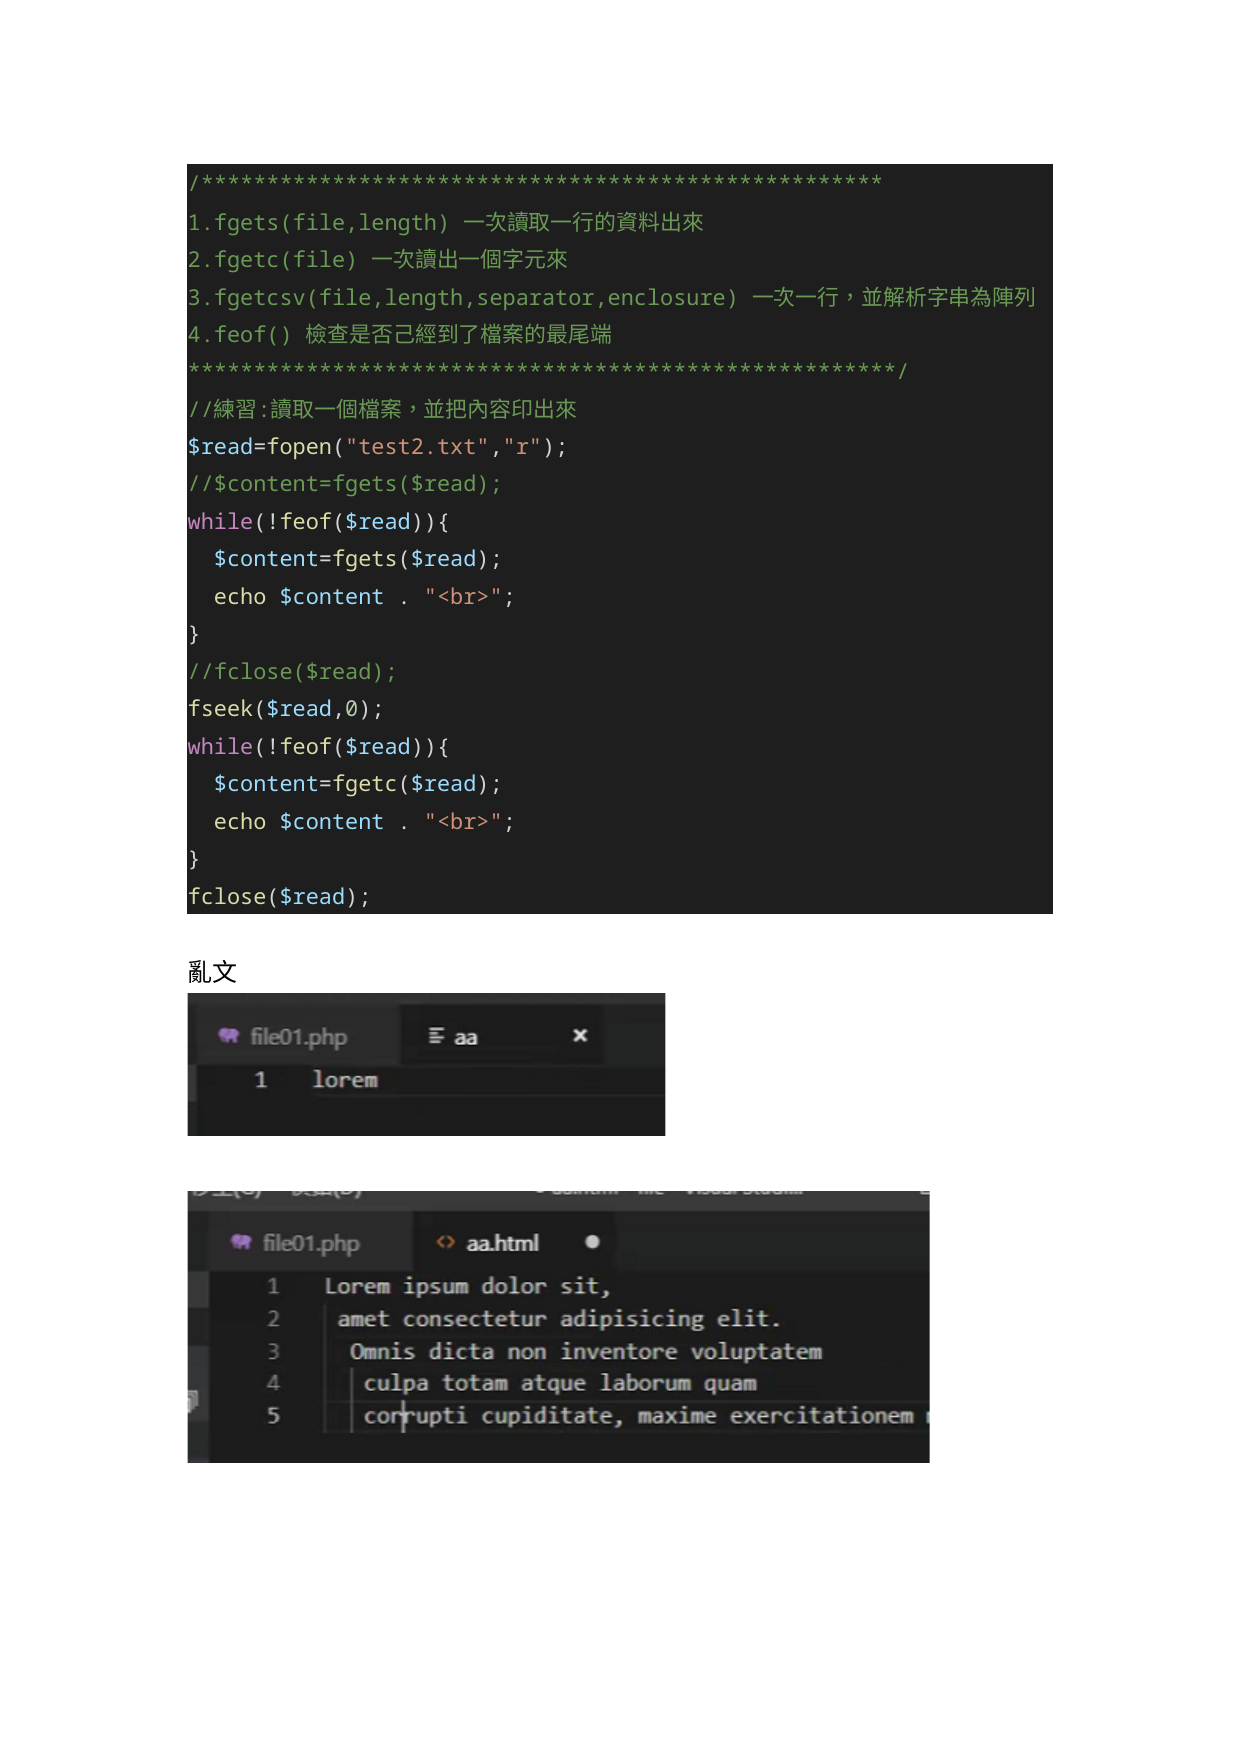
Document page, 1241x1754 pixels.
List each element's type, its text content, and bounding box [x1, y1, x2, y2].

picture [187, 993, 666, 1136]
text 亂文 [187, 952, 1053, 989]
picture [187, 1191, 930, 1463]
text $content=fgets($read); [187, 539, 1053, 577]
text //fclose($read); [187, 652, 1053, 689]
text /**************************************************** [187, 164, 1053, 202]
text fseek($read,0); [187, 689, 1053, 727]
text fclose($read); [187, 877, 1053, 914]
text while(!feof($read)){ [187, 502, 1053, 539]
text $content=fgetc($read); [187, 764, 1053, 802]
text echo $content . "<br>"; [187, 802, 1053, 839]
text 3.fgetcsv(file,length,separator,enclosure) 一次一行，並解析字串為陣列 [187, 277, 1053, 314]
text $read=fopen("test2.txt","r"); [187, 427, 1053, 464]
text 4.feof() 檢查是否己經到了檔案的最尾端 [187, 314, 1053, 352]
text } [187, 839, 1053, 877]
text echo $content . "<br>"; [187, 577, 1053, 614]
text //$content=fgets($read); [187, 464, 1053, 502]
text 2.fgetc(file) 一次讀出一個字元來 [187, 239, 1053, 277]
text 1.fgets(file,length) 一次讀取一行的資料出來 [187, 202, 1053, 239]
text } [187, 614, 1053, 652]
text ******************************************************/ [187, 352, 1053, 389]
text //練習:讀取一個檔案，並把內容印出來 [187, 389, 1053, 427]
text while(!feof($read)){ [187, 727, 1053, 764]
